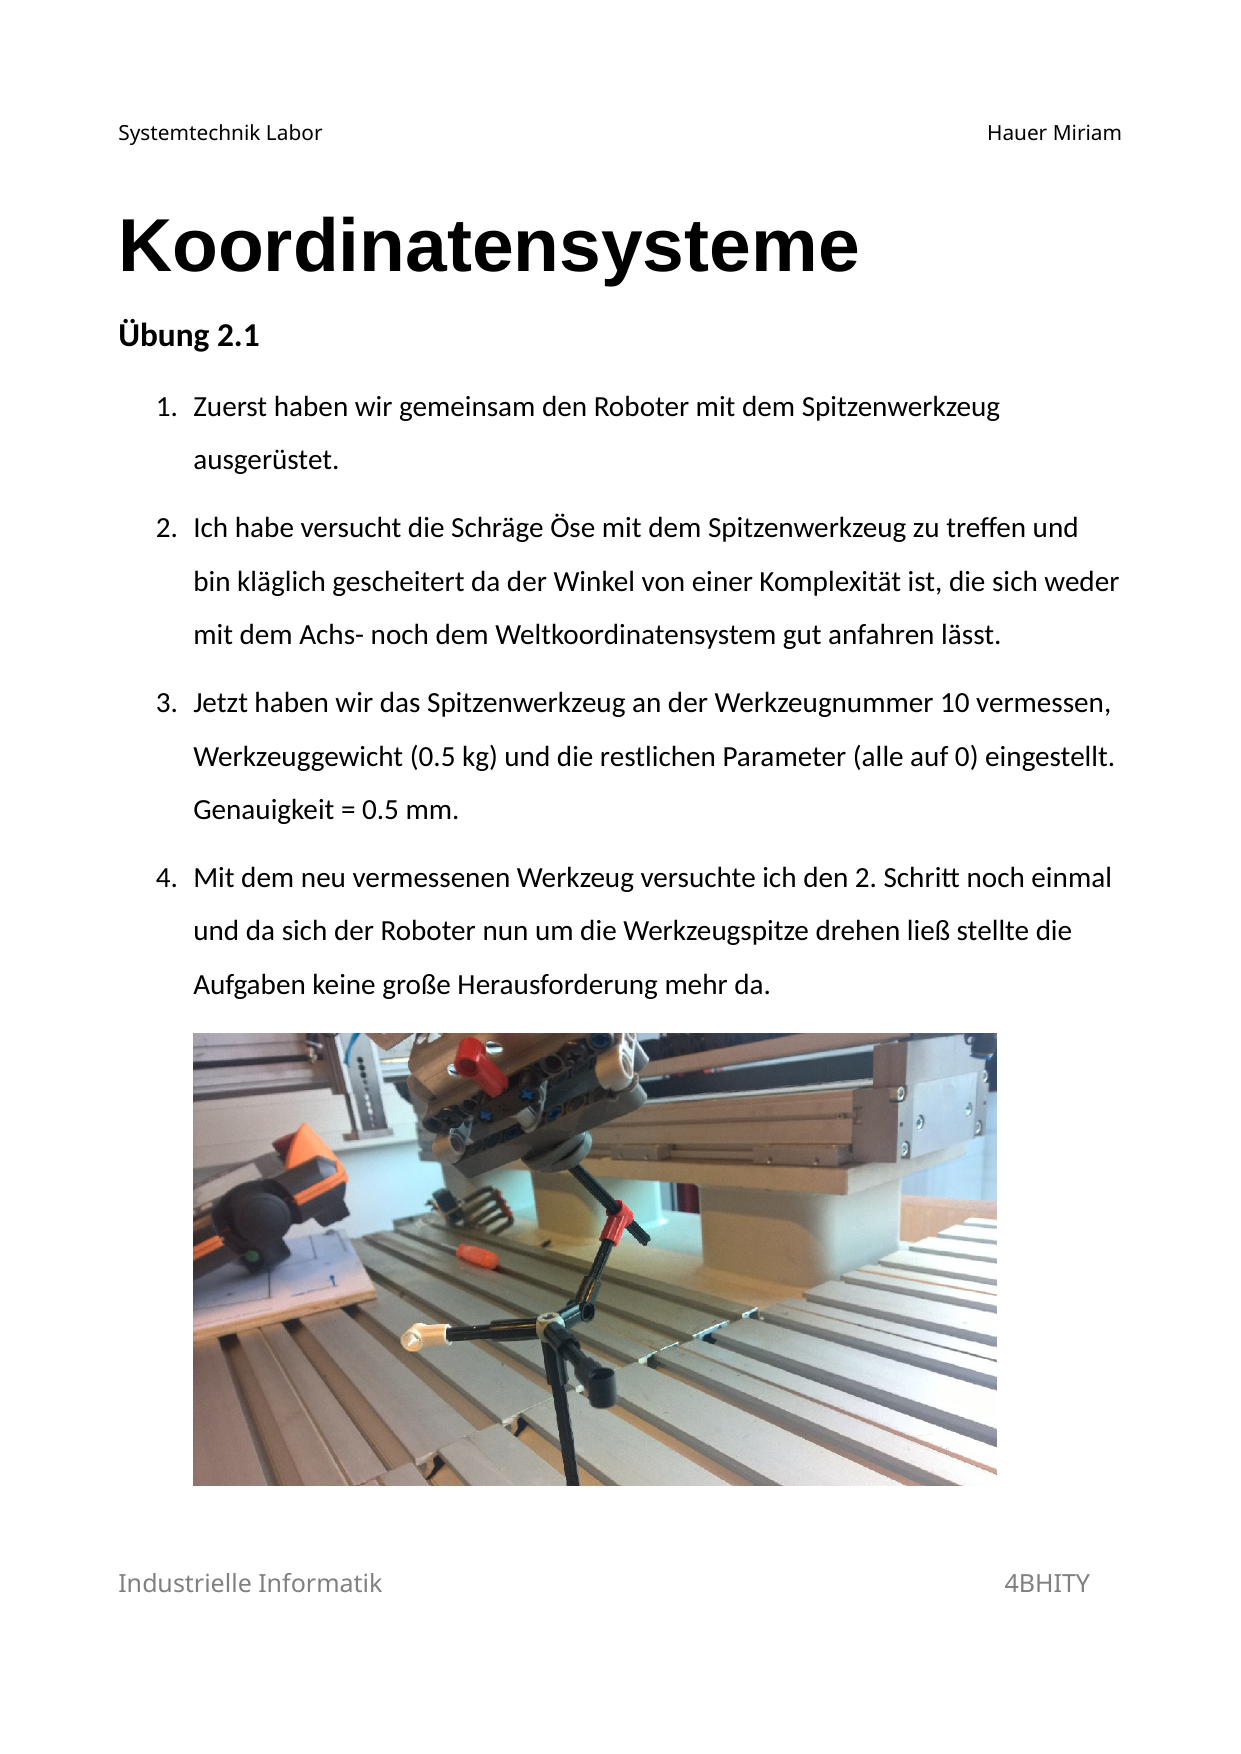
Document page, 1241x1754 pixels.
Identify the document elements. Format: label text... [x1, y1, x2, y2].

subtitle Koordinatensysteme [118, 201, 1122, 287]
list Zuerst haben wir gemeinsam den Roboter mit dem Spitzenwerkzeug ausgerüstet. [156, 388, 1122, 477]
picture [193, 1033, 997, 1486]
list Ich habe versucht die Schräge Öse mit dem Spitzenwerkzeug zu treffen und bin kläglich gescheitert da der Winkel von einer Komplexität ist, die sich weder mit dem Achs- noch dem Weltkoordinatensystem gut anfahren lässt. [156, 509, 1122, 652]
subtitle Übung 2.1 [118, 314, 1122, 355]
list Mit dem neu vermessenen Werkzeug versuchte ich den 2. Schritt noch einmal und da sich der Roboter nun um die Werkzeugspitze drehen ließ stellte die Aufgaben keine große Herausforderung mehr da. [156, 859, 1122, 1002]
list Jetzt haben wir das Spitzenwerkzeug an der Werkzeugnummer 10 vermessen, Werkzeuggewicht (0.5 kg) und die restlichen Parameter (alle auf 0) eingestellt. Genauigkeit = 0.5 mm. [156, 684, 1122, 827]
